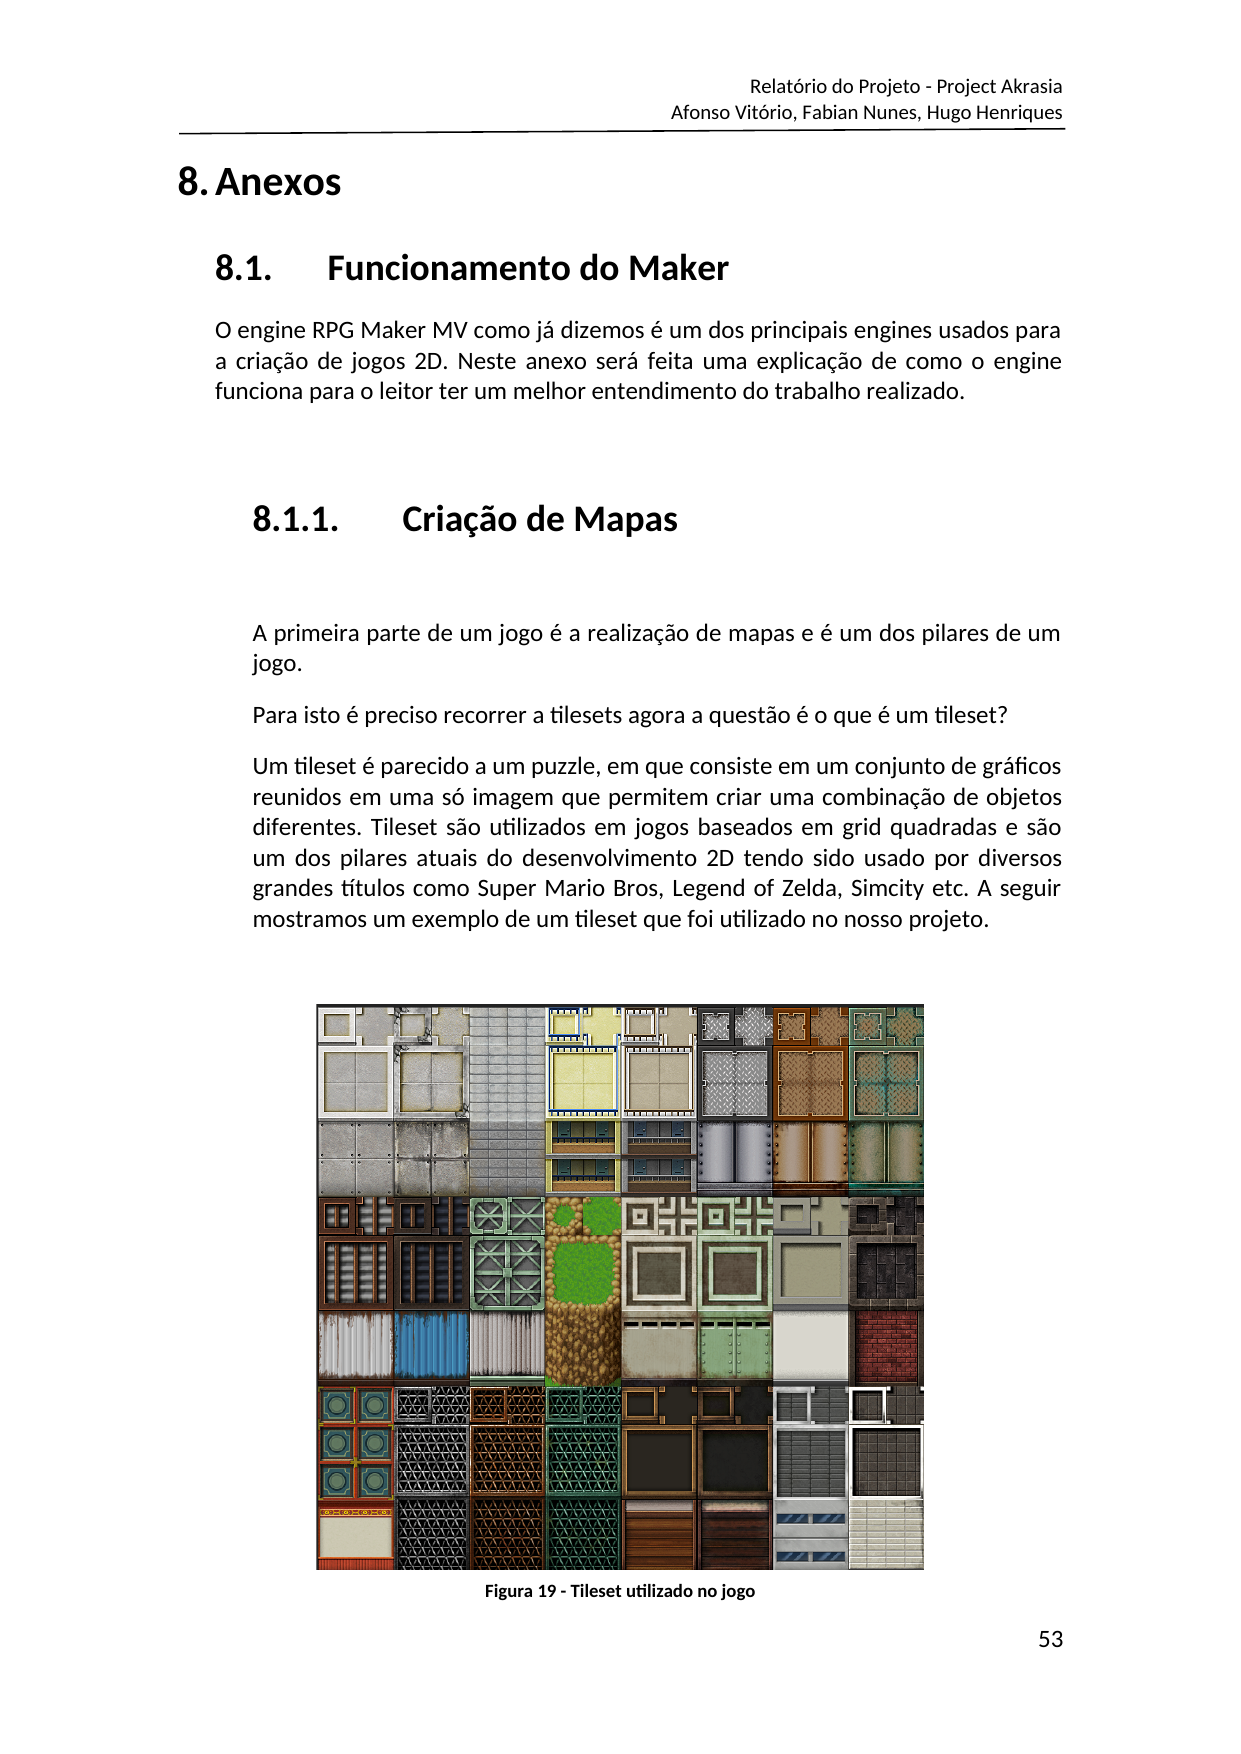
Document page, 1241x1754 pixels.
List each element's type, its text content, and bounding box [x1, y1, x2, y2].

subtitle Anexos [177, 155, 1063, 206]
subtitle Criação de Mapas [252, 495, 1063, 541]
subtitle Funcionamento do Maker [215, 243, 1063, 289]
text O engine RPG Maker MV como já dizemos é um dos principais engines usados para a criação de jogos 2D. Neste anexo será feita uma explicação de como o engine funciona para o leitor ter um melhor entendimento do trabalho realizado. [215, 314, 1063, 406]
picture [316, 1004, 924, 1570]
text Um tileset é parecido a um puzzle, em que consiste em um conjunto de gráficos reunidos em uma só imagem que permitem criar uma combinação de objetos diferentes. Tileset são utilizados em jogos baseados em grid quadradas e são um dos pilares atuais do desenvolvimento 2D tendo sido usado por diversos grandes títulos como Super Mario Bros, Legend of Zelda, Simcity etc. A seguir mostramos um exemplo de um tileset que foi utilizado no nosso projeto. [252, 750, 1063, 933]
text A primeira parte de um jogo é a realização de mapas e é um dos pilares de um jogo. [252, 617, 1063, 678]
text Para isto é preciso recorrer a tilesets agora a questão é o que é um tileset? [252, 699, 1063, 729]
